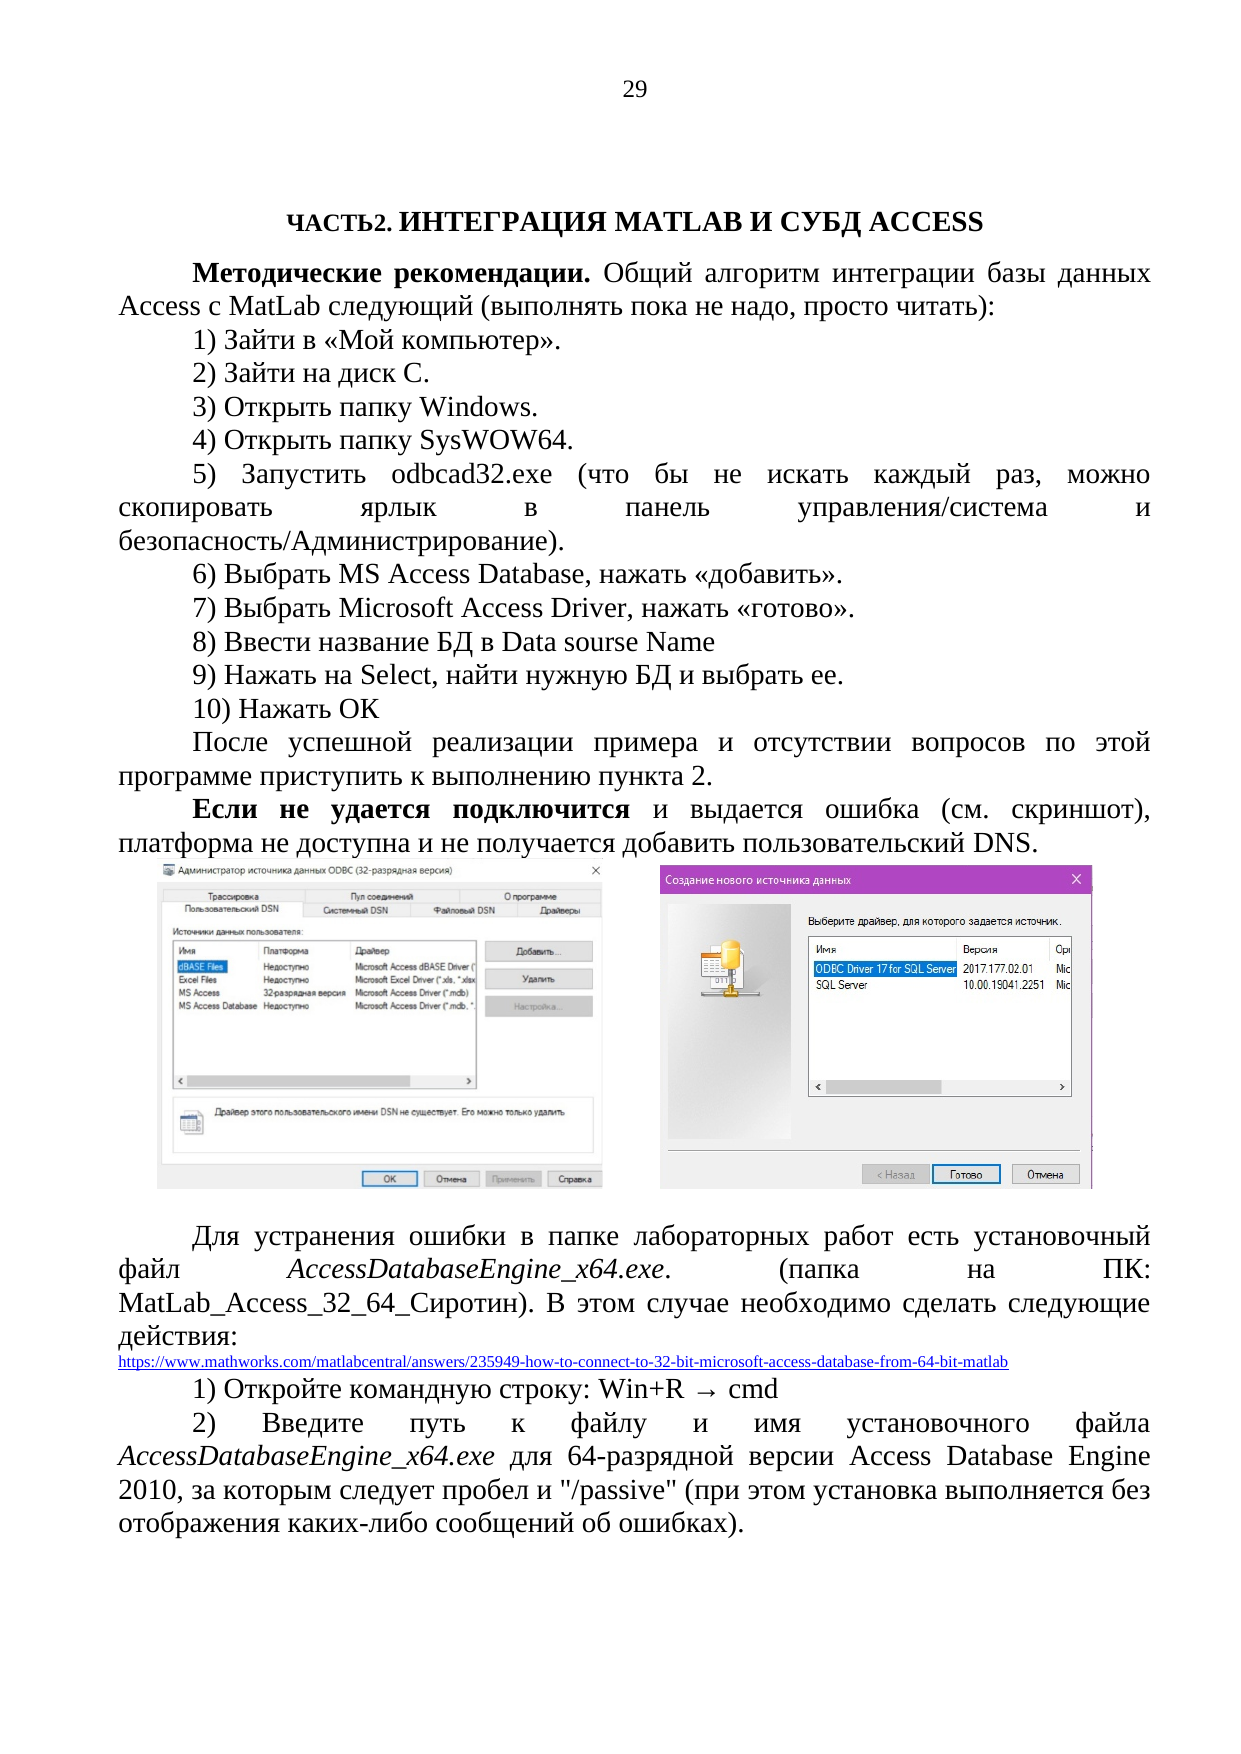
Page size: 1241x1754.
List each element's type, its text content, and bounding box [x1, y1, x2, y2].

text 5) Запустить odbcad32.exe (что бы не искать каждый раз, можно скопировать ярлык в панель управления/система и безопасность/Администрирование). [118, 456, 1152, 557]
text 2) Введите путь к файлу и имя установочного файла AccessDatabaseEngine_x64.exe для 64-разрядной версии Access Database Engine 2010, за которым следует пробел и "/passive" (при этом установка выполняется без отображения каких-либо сообщений об ошибках). [118, 1405, 1152, 1539]
text ЧАСТЬ2. ИНТЕГРАЦИЯ MATLAB И СУБД ACCESS [118, 204, 1152, 238]
text 9) Нажать на Select, найти нужную БД и выбрать ее. [118, 657, 1152, 691]
picture [660, 865, 1093, 1189]
picture [157, 858, 603, 1189]
text https://www.mathworks.com/matlabcentral/answers/235949-how-to-connect-to-32-bit-microsoft-access-database-from-64-bit-matlab [118, 1352, 1152, 1371]
text 6) Выбрать MS Access Database, нажать «добавить». [118, 557, 1152, 590]
text 8) Ввести название БД в Data sourse Name [118, 624, 1152, 657]
text Для устранения ошибки в папке лабораторных работ есть установочный файл AccessDatabaseEngine_x64.exe. (папка на ПК: MatLab_Access_32_64_Сиротин). В этом случае необходимо сделать следующие действия: [118, 1218, 1152, 1352]
text Методические рекомендации. Общий алгоритм интеграции базы данных Access с MatLab следующий (выполнять пока не надо, просто читать): [118, 255, 1152, 322]
text После успешной реализации примера и отсутствии вопросов по этой программе приступить к выполнению пункта 2. [118, 724, 1152, 791]
text Если не удается подключится и выдается ошибка (см. скриншот), платформа не доступна и не получается добавить пользовательский DNS. [118, 791, 1152, 858]
text 7) Выбрать Microsoft Access Driver, нажать «готово». [118, 590, 1152, 624]
text 2) Зайти на диск С. [118, 355, 1152, 389]
text 1) Зайти в «Мой компьютер». [118, 322, 1152, 355]
text 1) Откройте командную строку: Win+R → cmd [118, 1371, 1152, 1405]
text 10) Нажать ОК [118, 691, 1152, 724]
text 3) Открыть папку Windows. [118, 389, 1152, 422]
text 4) Открыть папку SysWOW64. [118, 422, 1152, 456]
